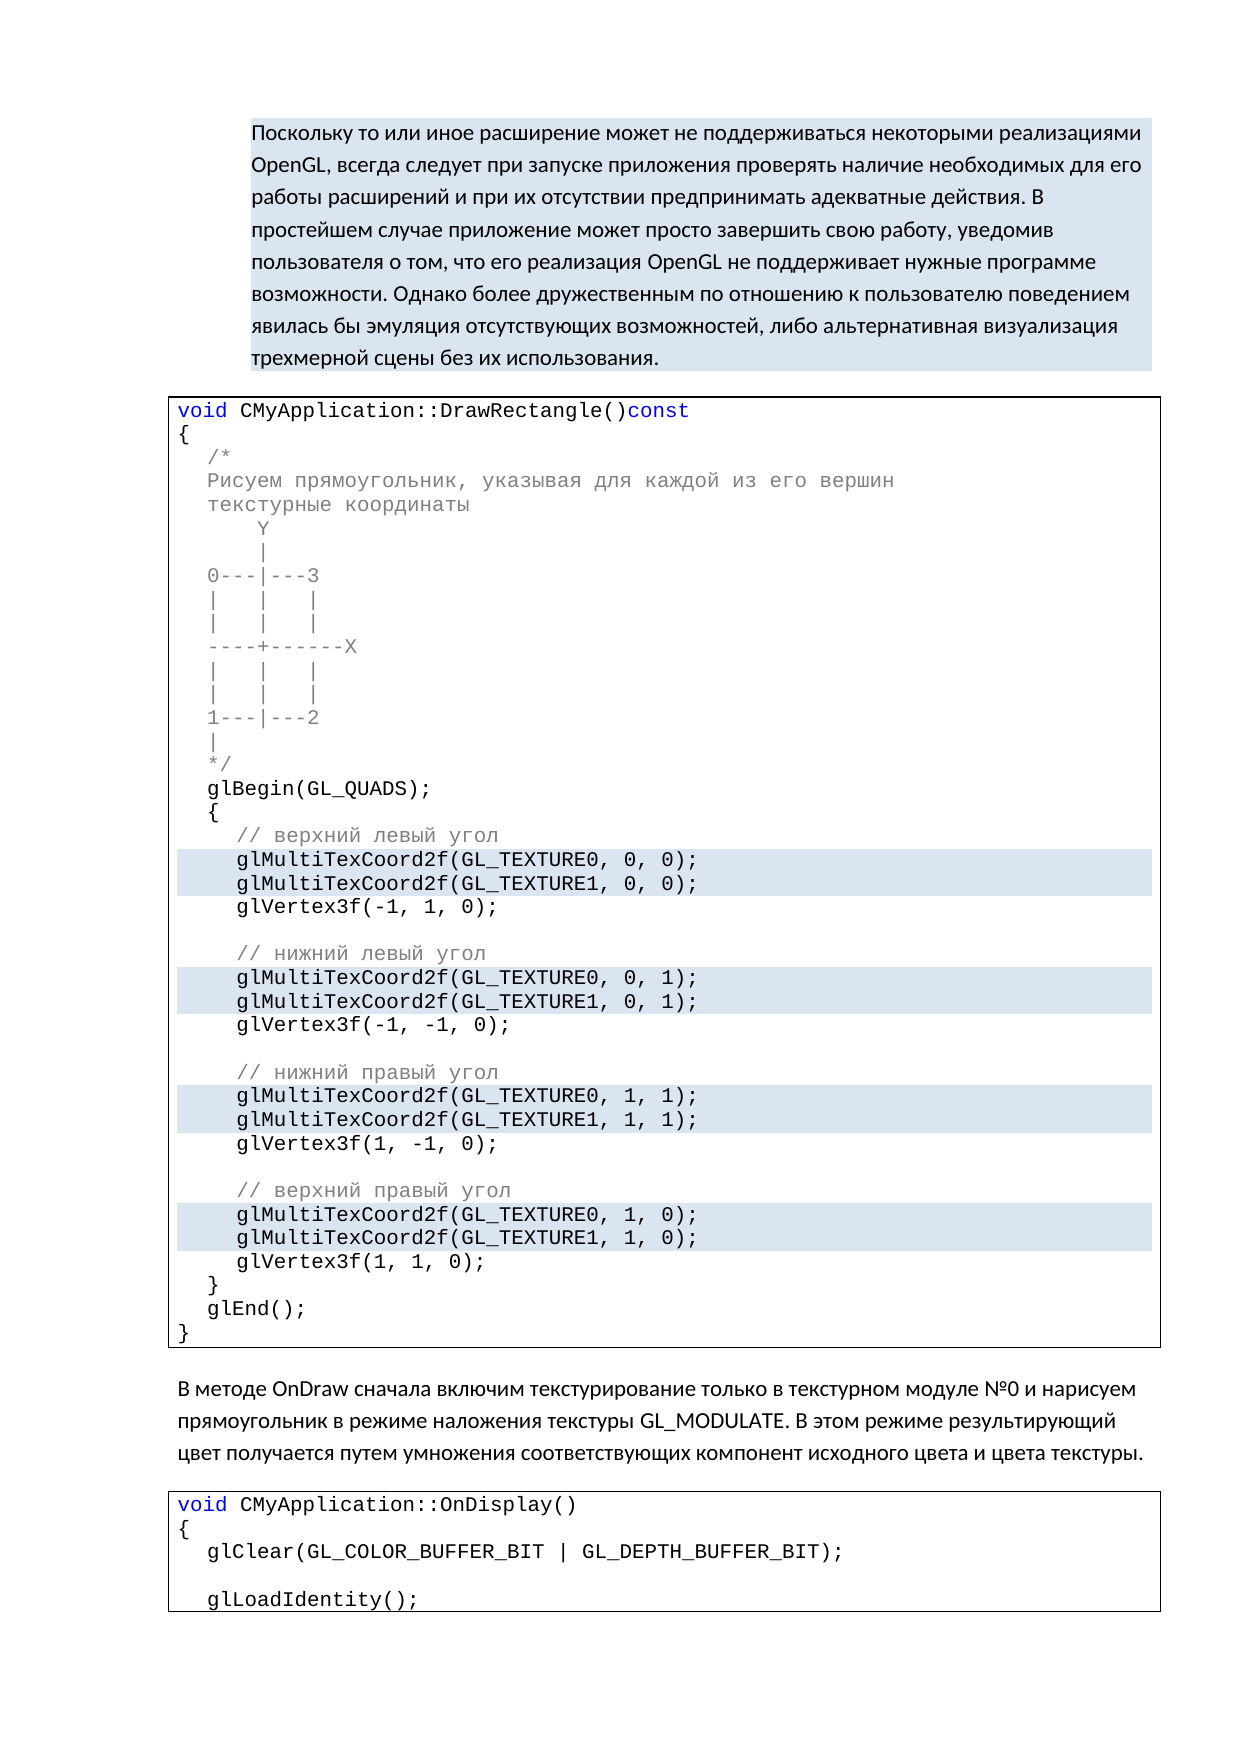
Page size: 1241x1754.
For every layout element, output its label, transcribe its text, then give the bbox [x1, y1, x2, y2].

text | | | [177, 660, 1152, 683]
text glMultiTexCoord2f(GL_TEXTURE0, 1, 0); [177, 1203, 1152, 1227]
text glMultiTexCoord2f(GL_TEXTURE0, 0, 1); [177, 967, 1152, 991]
text void CMyApplication::DrawRectangle()const [169, 398, 1160, 423]
text { [177, 423, 1152, 447]
text glLoadIdentity(); [177, 1589, 1152, 1611]
text glMultiTexCoord2f(GL_TEXTURE0, 0, 0); [177, 849, 1152, 872]
text | [177, 541, 1152, 565]
text Поскольку то или иное расширение может не поддерживаться некоторыми реализациями OpenGL, всегда следует при запуске приложения проверять наличие необходимых для его работы расширений и при их отсутствии предпринимать адекватные действия. В простейшем случае приложение может просто завершить свою работу, уведомив пользователя о том, что его реализация OpenGL не поддерживает нужные программе возможности. Однако более дружественным по отношению к пользователю поведением явилась бы эмуляция отсутствующих возможностей, либо альтернативная визуализация трехмерной сцены без их использования. [251, 118, 1152, 371]
text | [177, 731, 1152, 754]
text // верхний левый угол [177, 825, 1152, 849]
text glVertex3f(1, -1, 0); [177, 1133, 1152, 1156]
text } [177, 1274, 1152, 1298]
text // нижний правый угол [177, 1062, 1152, 1085]
text 1---|---2 [177, 707, 1152, 731]
text glVertex3f(-1, 1, 0); [177, 896, 1152, 920]
text /* [177, 447, 1152, 471]
text | | | [177, 589, 1152, 612]
text glMultiTexCoord2f(GL_TEXTURE1, 0, 0); [177, 872, 1152, 896]
text glVertex3f(-1, -1, 0); [177, 1014, 1152, 1038]
text } [169, 1319, 1160, 1347]
text glMultiTexCoord2f(GL_TEXTURE1, 0, 1); [177, 991, 1152, 1014]
text glMultiTexCoord2f(GL_TEXTURE0, 1, 1); [177, 1085, 1152, 1109]
text | | | [177, 612, 1152, 636]
text текстурные координаты [177, 494, 1152, 518]
text glClear(GL_COLOR_BUFFER_BIT | GL_DEPTH_BUFFER_BIT); [177, 1541, 1152, 1565]
text Y [177, 518, 1152, 541]
text { [177, 802, 1152, 825]
text glMultiTexCoord2f(GL_TEXTURE1, 1, 1); [177, 1109, 1152, 1133]
text glVertex3f(1, 1, 0); [177, 1251, 1152, 1274]
text 0---|---3 [177, 565, 1152, 589]
text glEnd(); [177, 1298, 1152, 1319]
text glMultiTexCoord2f(GL_TEXTURE1, 1, 0); [177, 1227, 1152, 1251]
text // верхний правый угол [177, 1180, 1152, 1203]
text { [177, 1518, 1152, 1541]
text glBegin(GL_QUADS); [177, 778, 1152, 802]
text В методе OnDraw сначала включим текстурирование только в текстурном модуле №0 и нарисуем прямоугольник в режиме наложения текстуры GL_MODULATE. В этом режиме результирующий цвет получается путем умножения соответствующих компонент исходного цвета и цвета текстуры. [177, 1374, 1152, 1466]
text void CMyApplication::OnDisplay() [169, 1492, 1160, 1518]
text // нижний левый угол [177, 943, 1152, 967]
text Рисуем прямоугольник, указывая для каждой из его вершин [177, 471, 1152, 494]
text */ [177, 754, 1152, 778]
text ----+------X [177, 636, 1152, 660]
text | | | [177, 683, 1152, 707]
